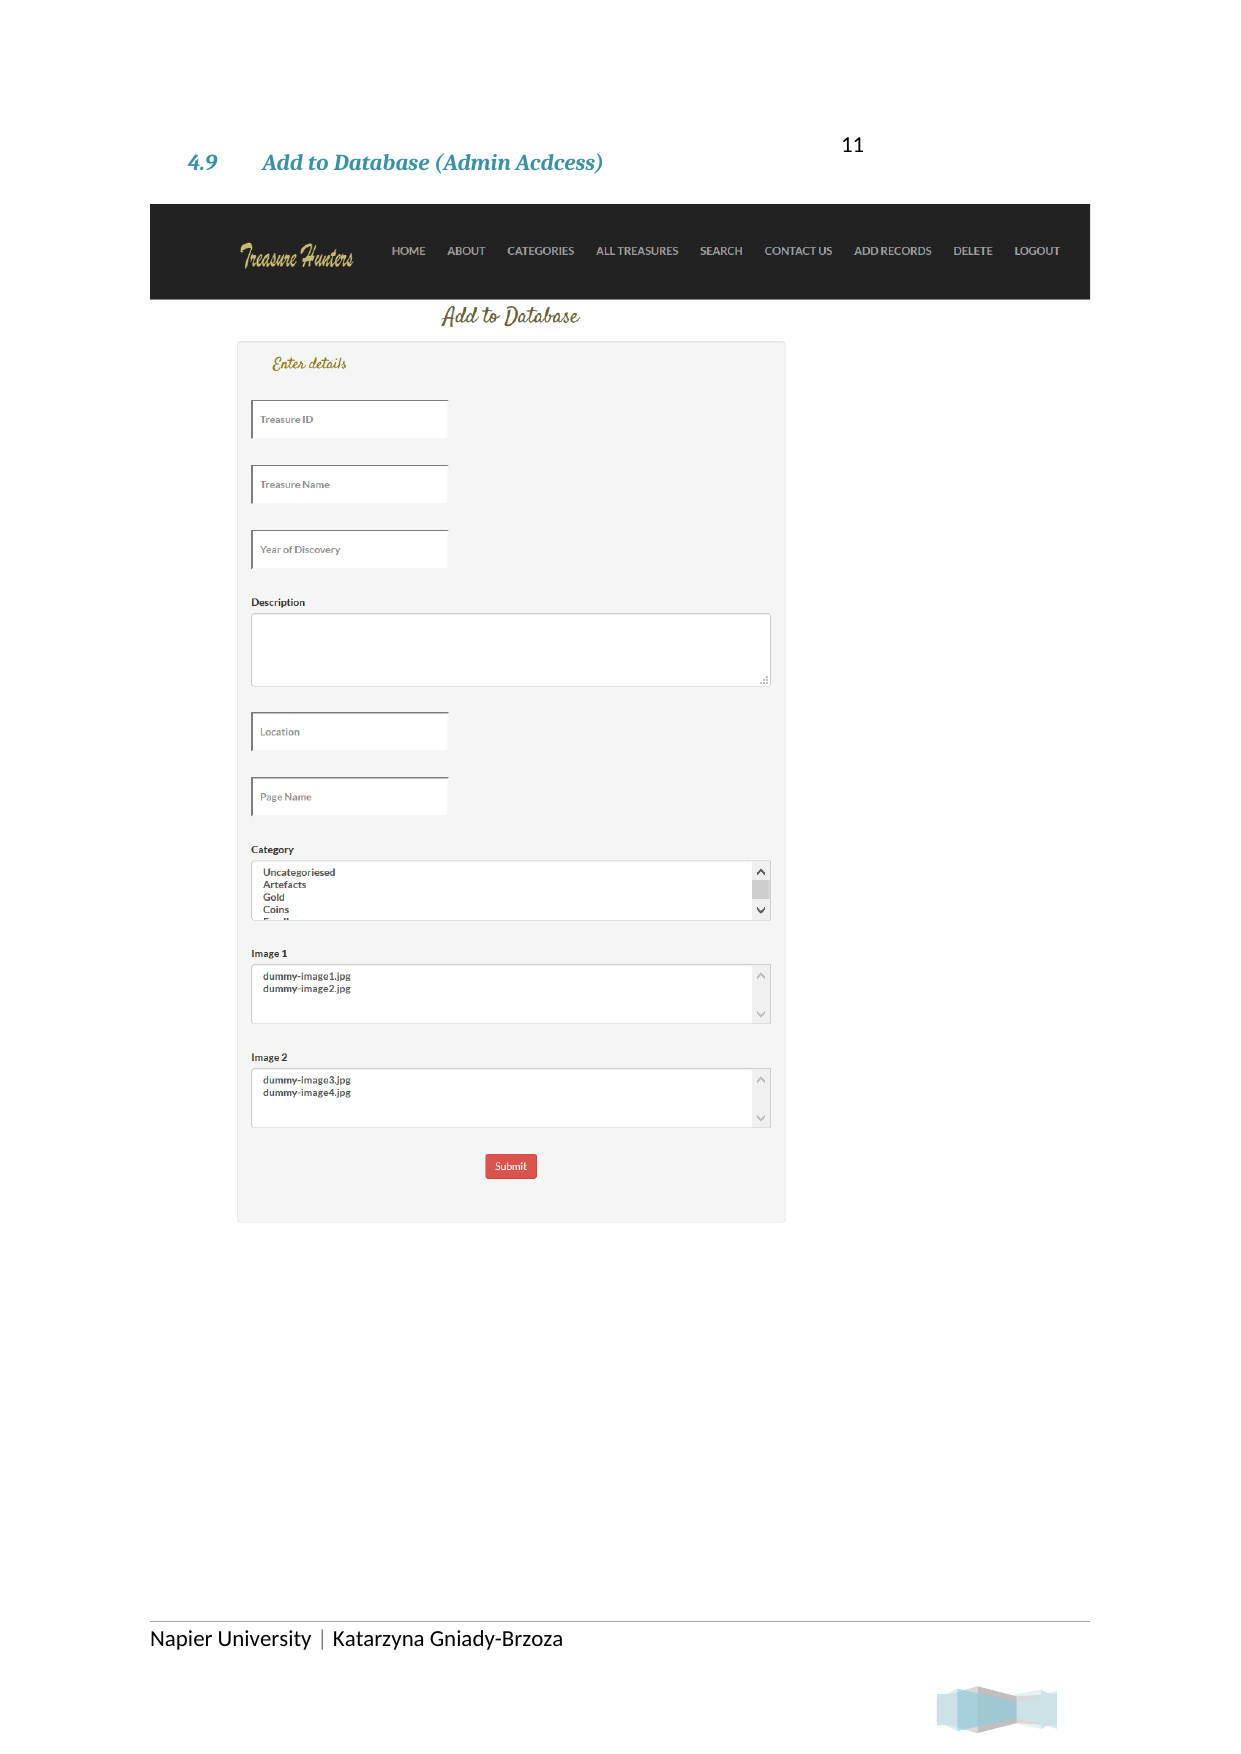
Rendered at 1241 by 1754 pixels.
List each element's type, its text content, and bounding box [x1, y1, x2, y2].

subtitle Add to Database (Admin Acdcess) [187, 150, 1090, 176]
picture [150, 204, 1091, 1250]
